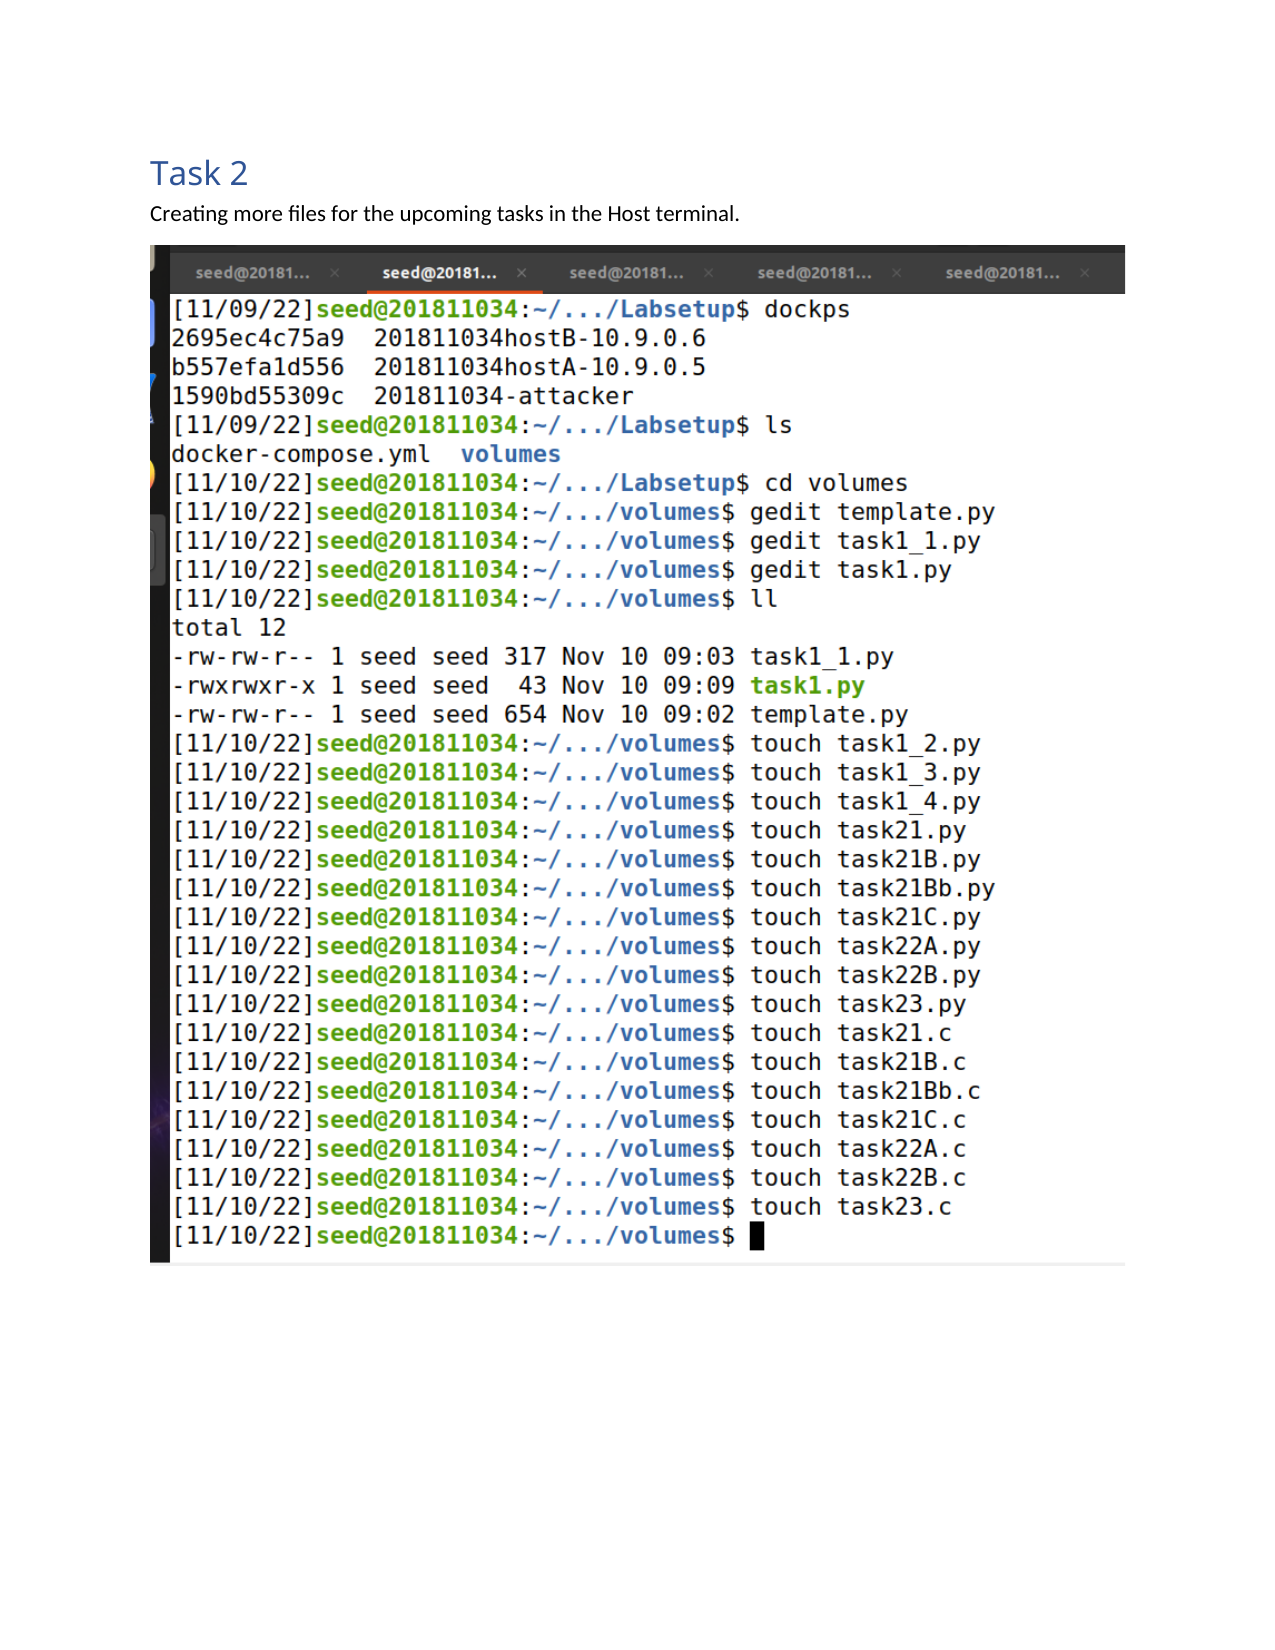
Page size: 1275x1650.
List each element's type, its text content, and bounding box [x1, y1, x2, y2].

subtitle Task 2 [150, 150, 1125, 195]
picture [150, 245, 1125, 1266]
text Creating more files for the upcoming tasks in the Host terminal. [150, 199, 1125, 227]
